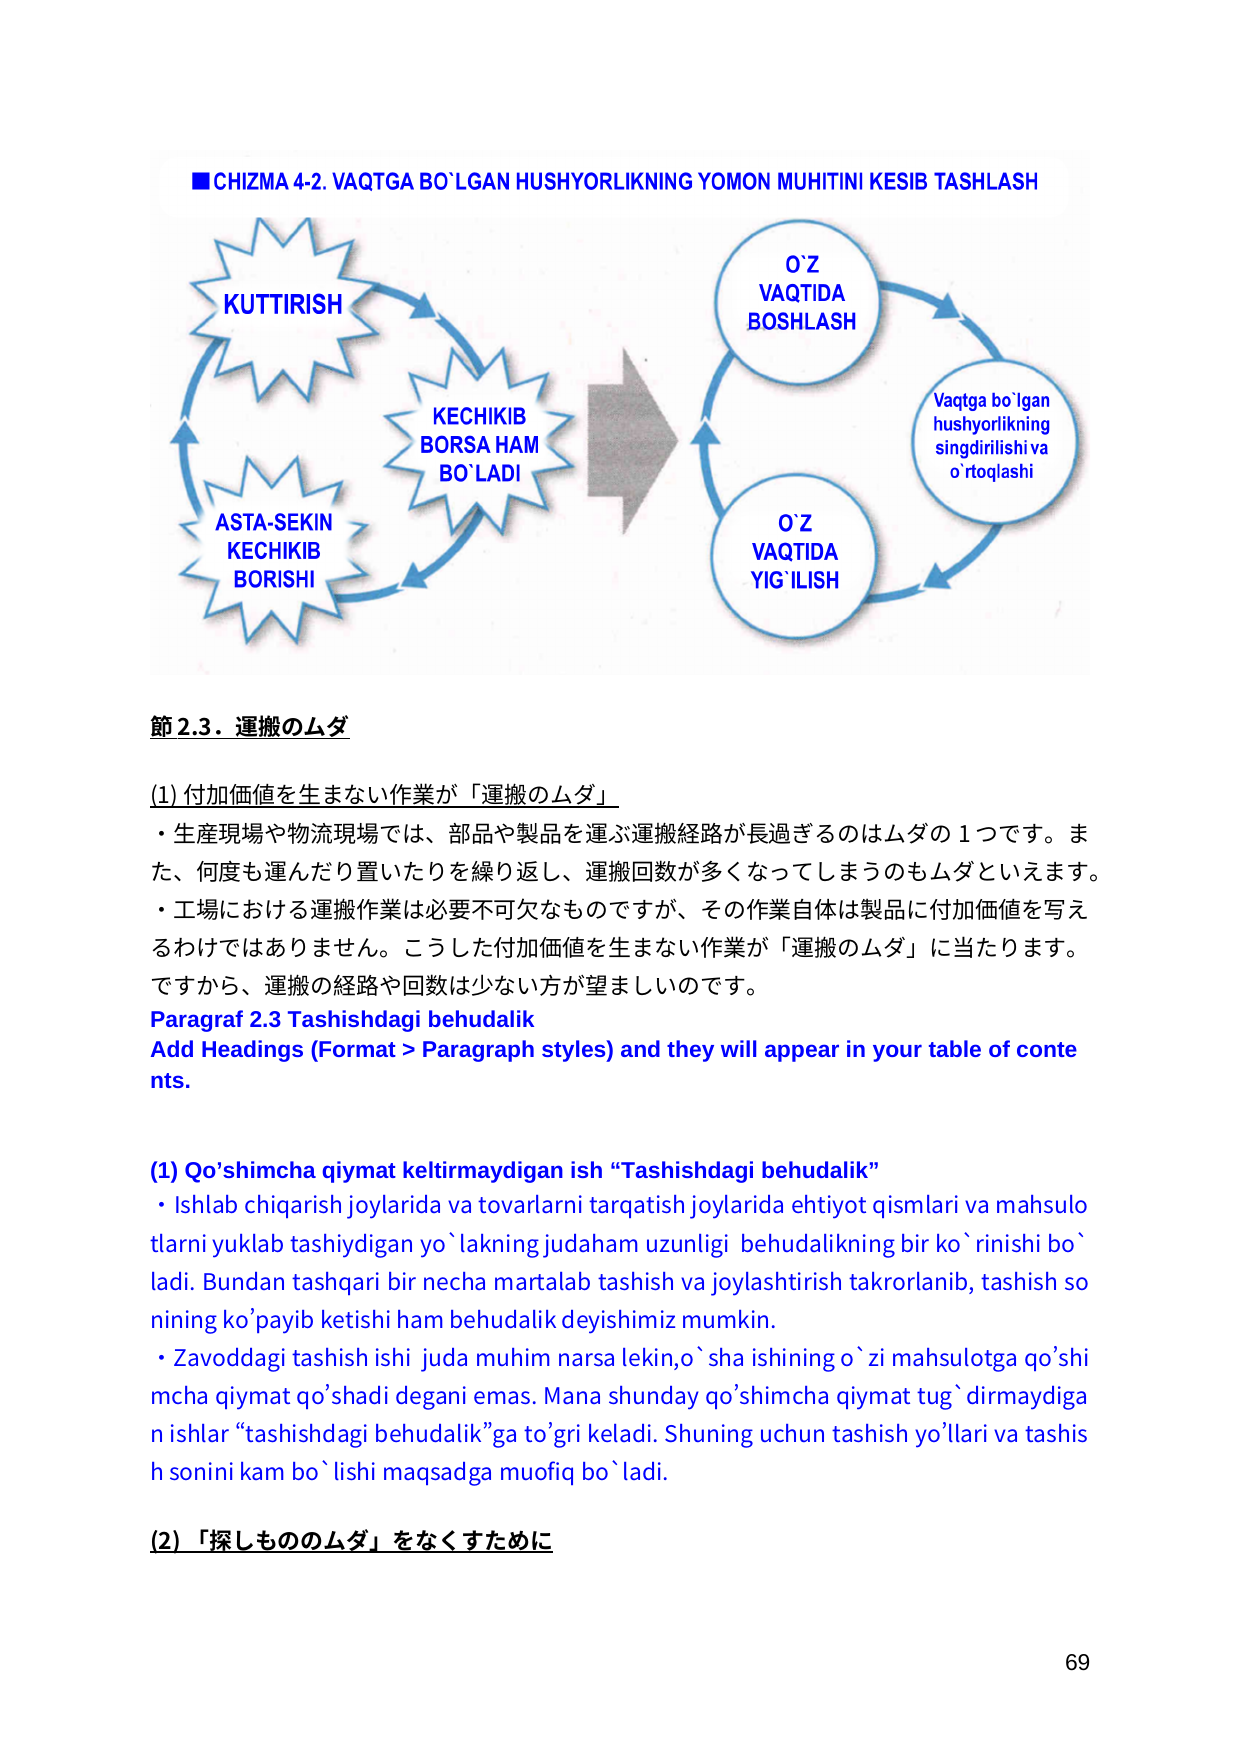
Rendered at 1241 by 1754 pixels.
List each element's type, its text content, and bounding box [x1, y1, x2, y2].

text ・工場における運搬作業は必要不可欠なものですが、その作業自体は製品に付加価値を写えるわけではありません。こうした付加価値を生まない作業が「運搬のムダ」に当たります。ですから、運搬の経路や回数は少ない方が望ましいのです。 [150, 892, 1090, 1001]
text (2) 「探しもののムダ」をなくすために [150, 1523, 1090, 1556]
text (1) 付加価値を生まない作業が「運搬のムダ」 [150, 777, 1090, 811]
text ・生産現場や物流現場では、部品や製品を運ぶ運搬経路が長過ぎるのはムダの1つです。また、何度も運んだり置いたりを繰り返し、運搬回数が多くなってしまうのもムダといえます。 [150, 816, 1090, 887]
text Paragraf 2.3 Tashishdagi behudalik [150, 1006, 1090, 1032]
text 節2.3．運搬のムダ [150, 709, 1090, 742]
picture [150, 150, 1091, 675]
text (1) Qo’shimcha qiymat keltirmaydigan ish “Tashishdagi behudalik” [150, 1157, 1090, 1183]
